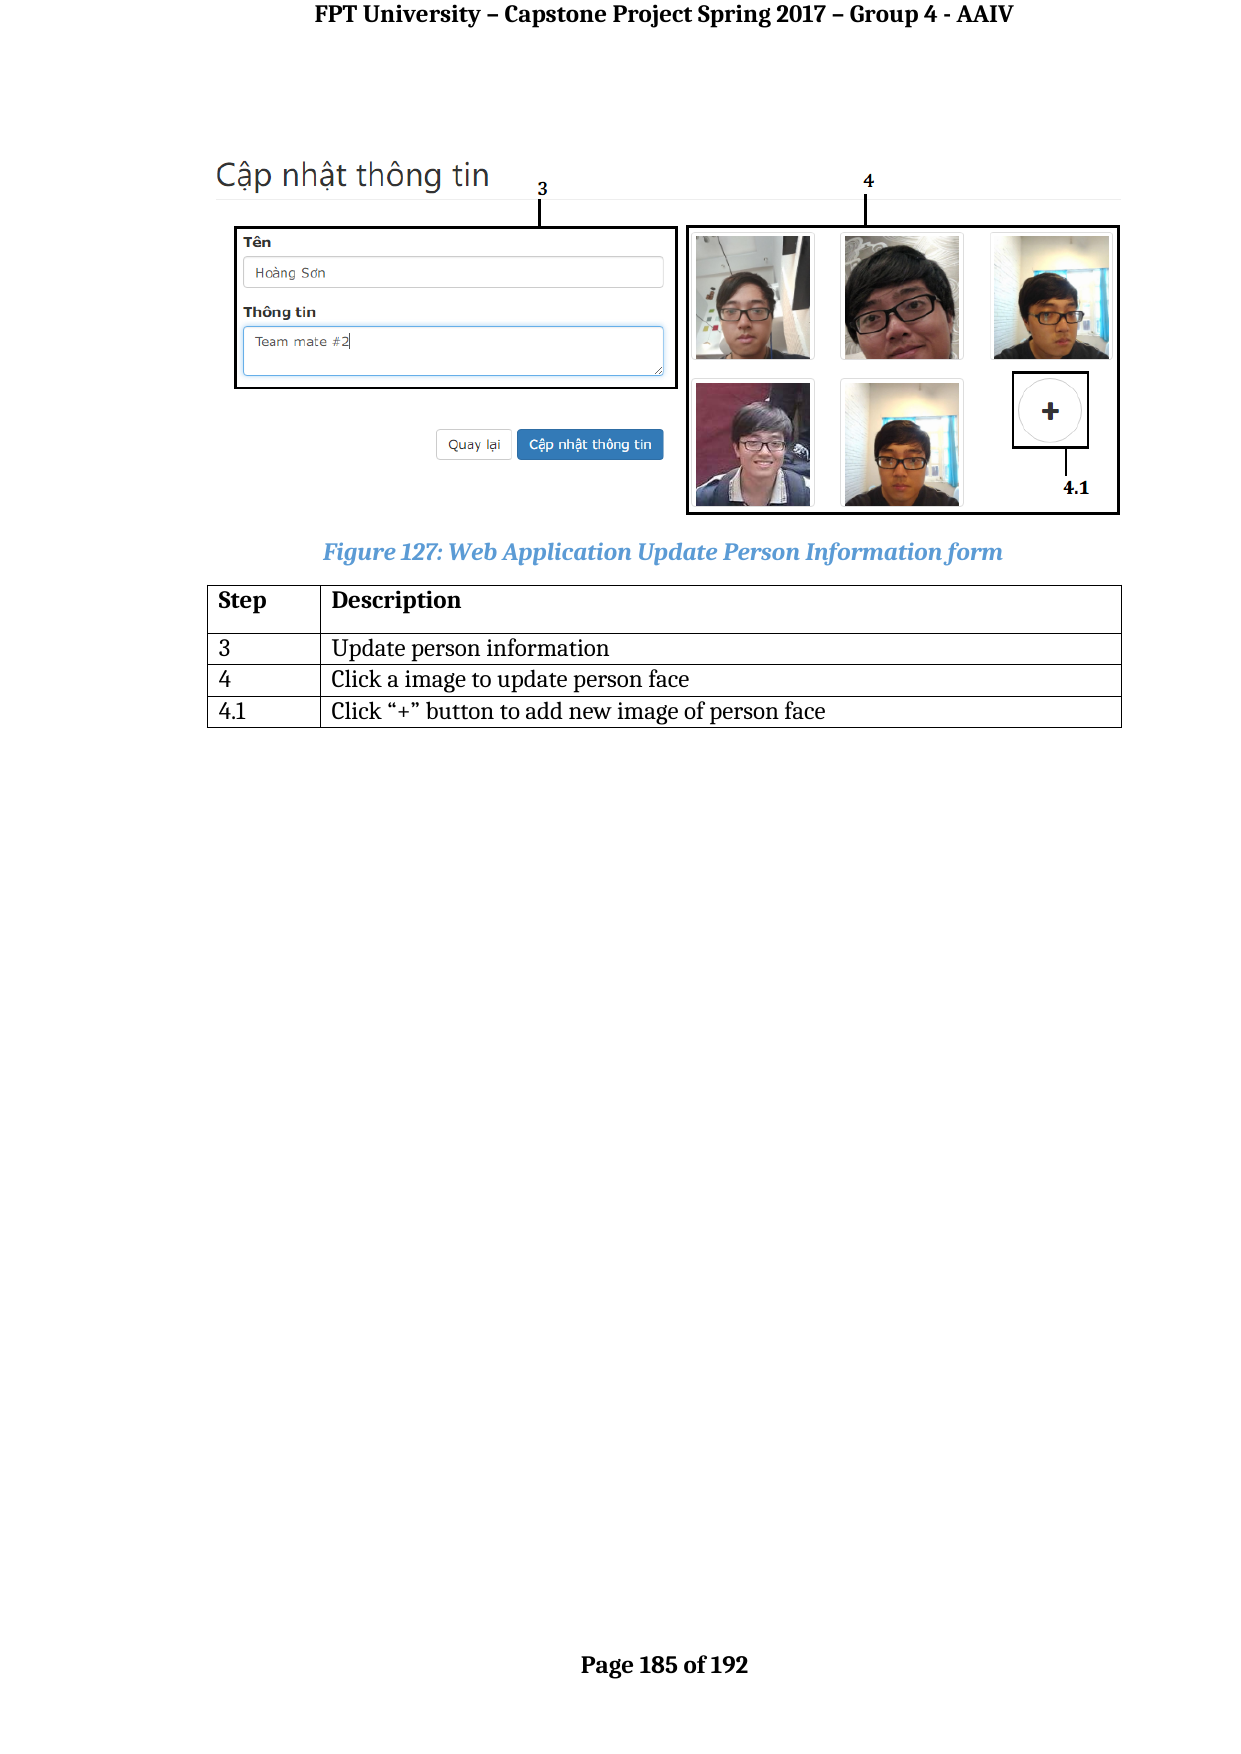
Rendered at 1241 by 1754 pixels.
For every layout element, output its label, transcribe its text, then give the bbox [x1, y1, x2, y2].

picture [207, 147, 1121, 519]
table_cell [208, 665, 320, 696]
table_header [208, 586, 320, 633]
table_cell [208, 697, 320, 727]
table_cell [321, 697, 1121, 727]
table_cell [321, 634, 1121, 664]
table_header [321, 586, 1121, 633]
text Figure 127: Web Application Update Person Information form [207, 537, 1122, 566]
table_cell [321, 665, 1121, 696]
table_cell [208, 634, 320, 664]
